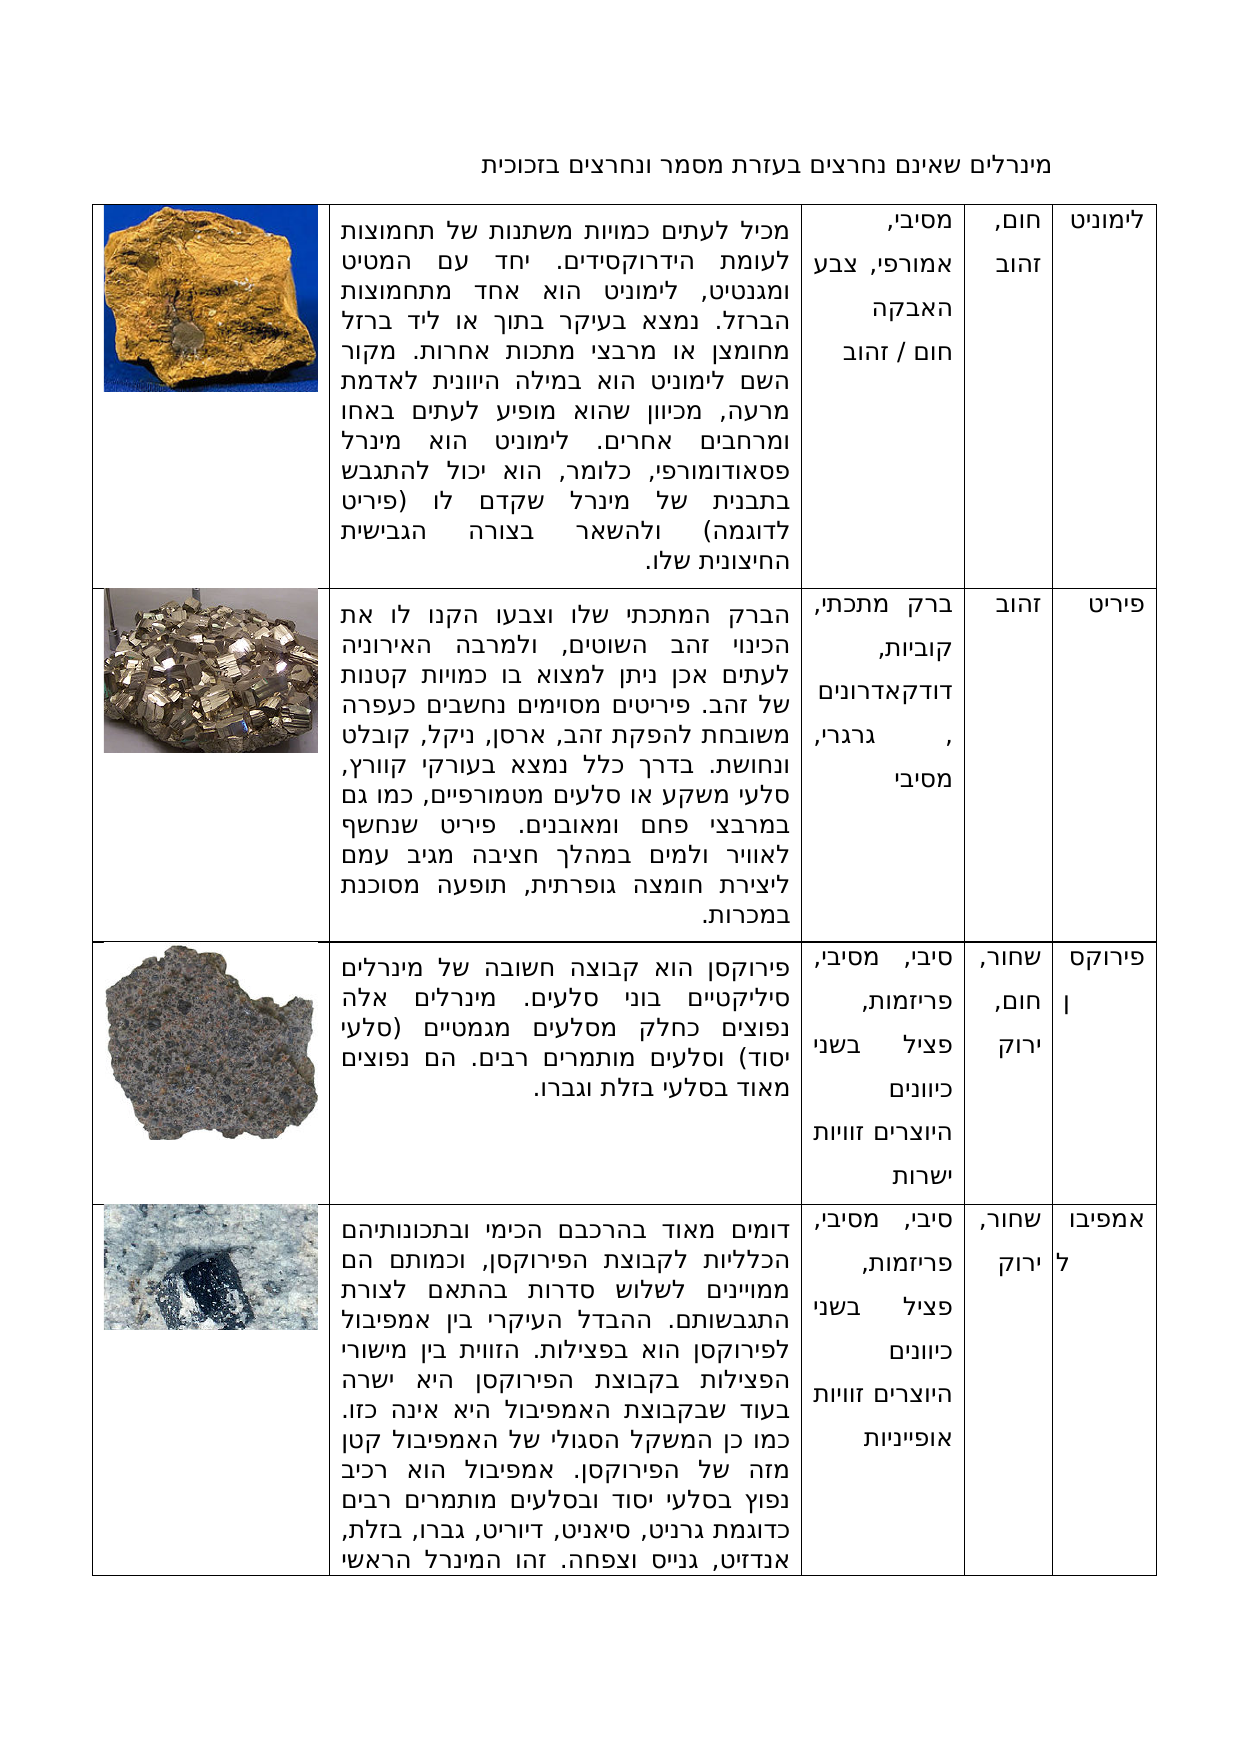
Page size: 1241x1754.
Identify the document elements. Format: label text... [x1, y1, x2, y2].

table_cell [93, 589, 329, 941]
picture [103, 588, 318, 753]
picture [103, 942, 318, 1140]
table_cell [330, 1205, 801, 1574]
table_cell זהוב [965, 589, 1052, 941]
table_cell פיריט [1053, 589, 1156, 941]
table_cell אמפיבול [1053, 1205, 1156, 1574]
table_cell פירוקסן הוא קבוצה חשובה של מינרלים סיליקטיים בוני סלעים. מינרלים אלה נפוצים כחלק מסלעים מגמטיים (סלעי יסוד) וסלעים מותמרים רבים. הם נפוצים מאוד בסלעי בזלת וגברו. [330, 943, 801, 1203]
picture [103, 1204, 318, 1330]
text מינרלים שאינם נחרצים בעזרת מסמר ונחרצים בזכוכית [187, 150, 1053, 179]
table_header חום, זהוב [965, 205, 1052, 588]
table_cell סיבי, מסיבי, פריזמות, פציל בשני כיוונים היוצרים זוויות ישרות [802, 943, 964, 1203]
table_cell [802, 1205, 964, 1574]
table_header לימוניט [1053, 205, 1156, 588]
table_cell שחור, חום, ירוק [965, 943, 1052, 1203]
table_cell [93, 943, 329, 1203]
picture [103, 205, 318, 392]
table_cell פירוקסן [1053, 943, 1156, 1203]
table_header מסיבי, אמורפי, צבע האבקה חום / זהוב [802, 205, 964, 588]
table_cell [93, 1205, 329, 1574]
table_cell שחור, ירוק [965, 1205, 1052, 1574]
table_cell ברק מתכתי, קוביות, דודקאדרונים, גרגרי, מסיבי [802, 589, 964, 941]
table_header [93, 205, 329, 588]
table_cell הברק המתכתי שלו וצבעו הקנו לו את הכינוי זהב השוטים, ולמרבה האירוניה לעתים אכן ניתן למצוא בו כמויות קטנות של זהב. פיריטים מסוימים נחשבים כעפרה משובחת להפקת זהב, ארסן, ניקל, קובלט ונחושת. בדרך כלל נמצא בעורקי קוורץ, סלעי משקע או סלעים מטמורפיים, כמו גם במרבצי פחם ומאובנים. פיריט שנחשף לאוויר ולמים במהלך חציבה מגיב עמם ליצירת חומצה גופרתית, תופעה מסוכנת במכרות. [330, 589, 801, 941]
table_header מכיל לעתים כמויות משתנות של תחמוצות לעומת הידרוקסידים. יחד עם המטיט ומגנטיט, לימוניט הוא אחד מתחמוצות הברזל. נמצא בעיקר בתוך או ליד ברזל מחומצן או מרבצי מתכות אחרות. מקור השם לימוניט הוא במילה היוונית לאדמת מרעה, מכיוון שהוא מופיע לעתים באחו ומרחבים אחרים. לימוניט הוא מינרל פסאודומורפי, כלומר, הוא יכול להתגבש בתבנית של מינרל שקדם לו (פיריט לדוגמה) ולהשאר בצורה הגבישית החיצונית שלו. [330, 205, 801, 588]
